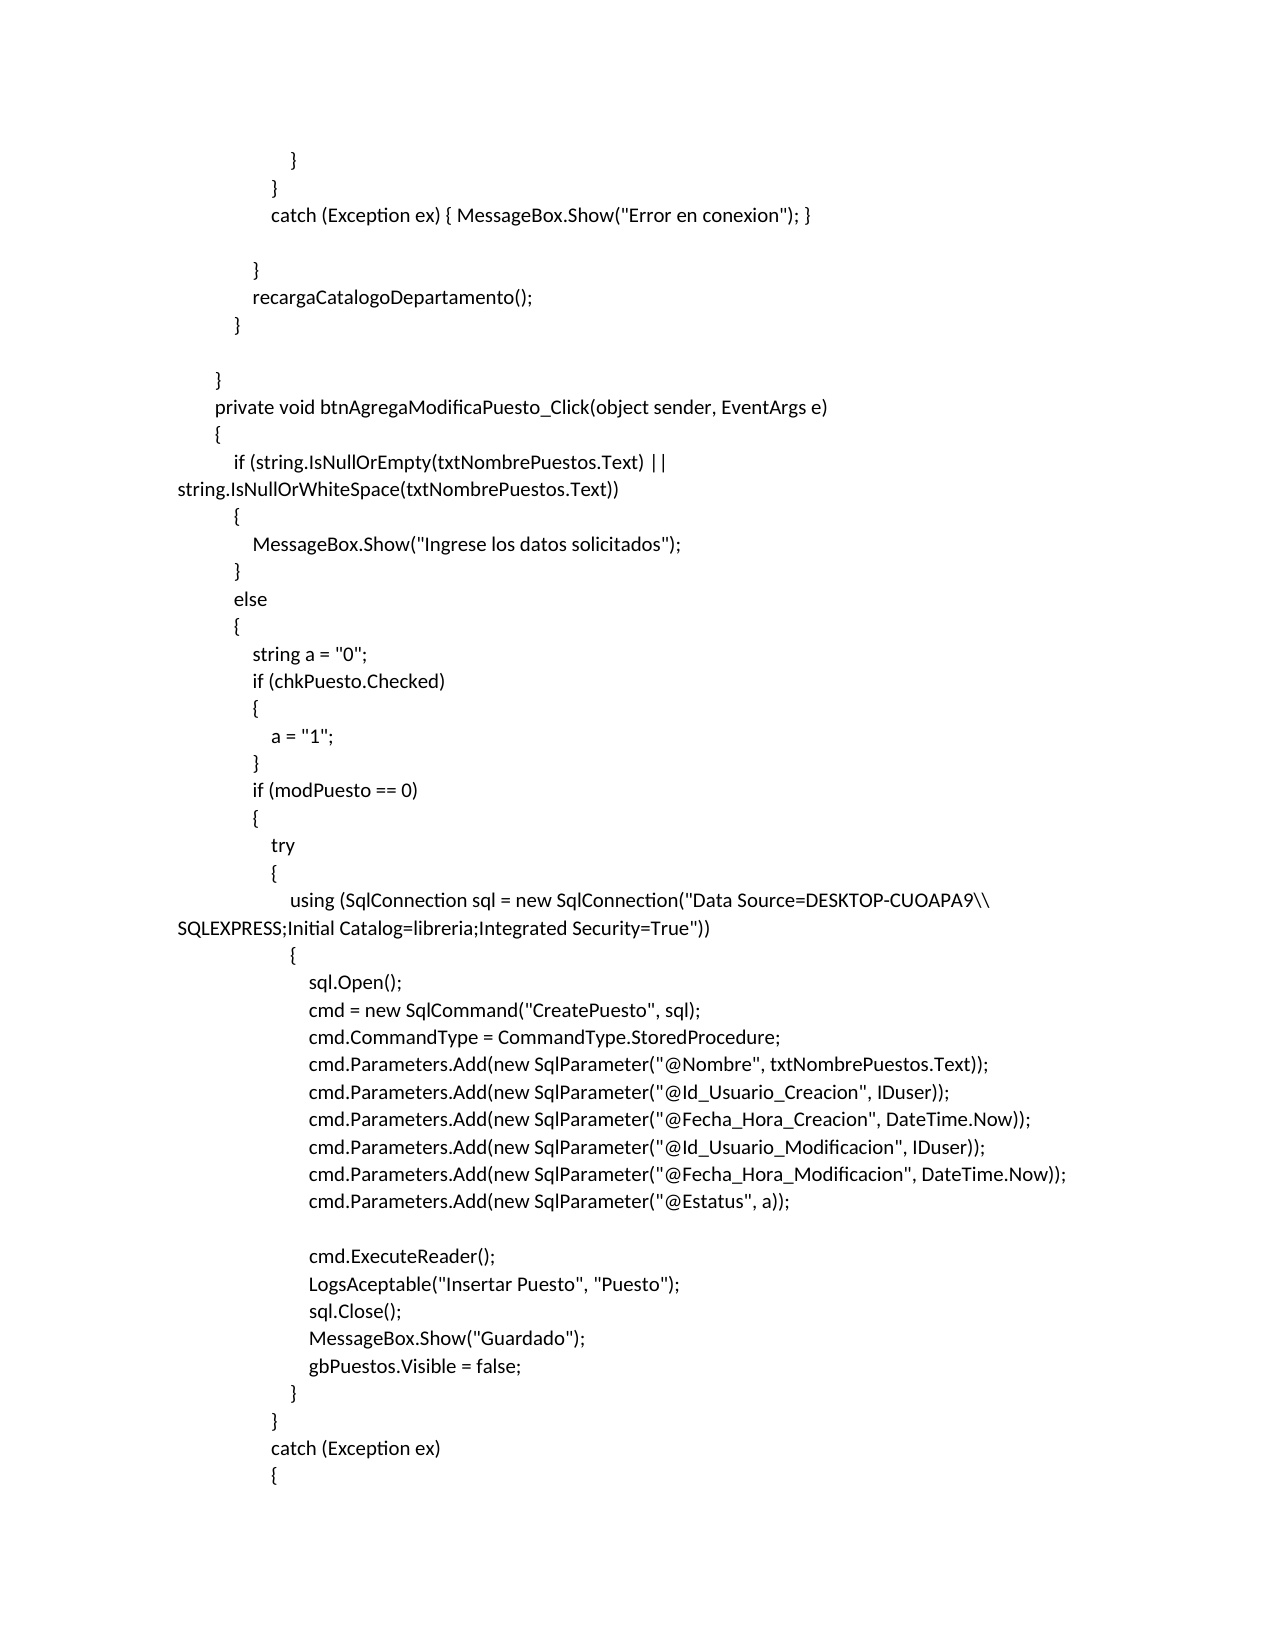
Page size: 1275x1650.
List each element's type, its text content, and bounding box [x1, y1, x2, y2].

text sql.Close(); [177, 1298, 1098, 1324]
text if (modPuesto == 0) [177, 778, 1098, 803]
text if (chkPuesto.Checked) [177, 668, 1098, 693]
text LogsAceptable("Insertar Puesto", "Puesto"); [177, 1271, 1098, 1296]
text { [177, 613, 1098, 639]
text catch (Exception ex) [177, 1435, 1098, 1461]
text cmd.Parameters.Add(new SqlParameter("@Nombre", txtNombrePuestos.Text)); [177, 1052, 1098, 1077]
text { [177, 696, 1098, 721]
text MessageBox.Show("Guardado"); [177, 1326, 1098, 1351]
text { [177, 805, 1098, 831]
text { [177, 1463, 1098, 1488]
text else [177, 586, 1098, 611]
text { [177, 860, 1098, 885]
text MessageBox.Show("Ingrese los datos solicitados"); [177, 531, 1098, 557]
text { [177, 942, 1098, 967]
text sql.Open(); [177, 969, 1098, 995]
text cmd.CommandType = CommandType.StoredProcedure; [177, 1024, 1098, 1050]
text } [177, 175, 1098, 200]
text using (SqlConnection sql = new SqlConnection("Data Source=DESKTOP-CUOAPA9\\SQLEXPRESS;Initial Catalog=libreria;Integrated Security=True")) [177, 887, 1098, 940]
text cmd.Parameters.Add(new SqlParameter("@Id_Usuario_Creacion", IDuser)); [177, 1079, 1098, 1104]
text gbPuestos.Visible = false; [177, 1353, 1098, 1378]
text } [177, 312, 1098, 337]
text private void btnAgregaModificaPuesto_Click(object sender, EventArgs e) [177, 394, 1098, 419]
text } [177, 257, 1098, 283]
text { [177, 422, 1098, 447]
text cmd.Parameters.Add(new SqlParameter("@Estatus", a)); [177, 1189, 1098, 1214]
text } [177, 750, 1098, 776]
text a = "1"; [177, 723, 1098, 748]
text } [177, 558, 1098, 584]
text cmd.Parameters.Add(new SqlParameter("@Id_Usuario_Modificacion", IDuser)); [177, 1134, 1098, 1159]
text { [177, 504, 1098, 529]
text recargaCatalogoDepartamento(); [177, 284, 1098, 310]
text cmd = new SqlCommand("CreatePuesto", sql); [177, 997, 1098, 1022]
text cmd.Parameters.Add(new SqlParameter("@Fecha_Hora_Creacion", DateTime.Now)); [177, 1106, 1098, 1132]
text catch (Exception ex) { MessageBox.Show("Error en conexion"); } [177, 202, 1098, 228]
text string a = "0"; [177, 641, 1098, 666]
text } [177, 1380, 1098, 1406]
text cmd.ExecuteReader(); [177, 1243, 1098, 1269]
text } [177, 1408, 1098, 1433]
text } [177, 367, 1098, 392]
text if (string.IsNullOrEmpty(txtNombrePuestos.Text) || string.IsNullOrWhiteSpace(txtNombrePuestos.Text)) [177, 449, 1098, 502]
text try [177, 832, 1098, 858]
text cmd.Parameters.Add(new SqlParameter("@Fecha_Hora_Modificacion", DateTime.Now)); [177, 1161, 1098, 1187]
text } [177, 148, 1098, 173]
